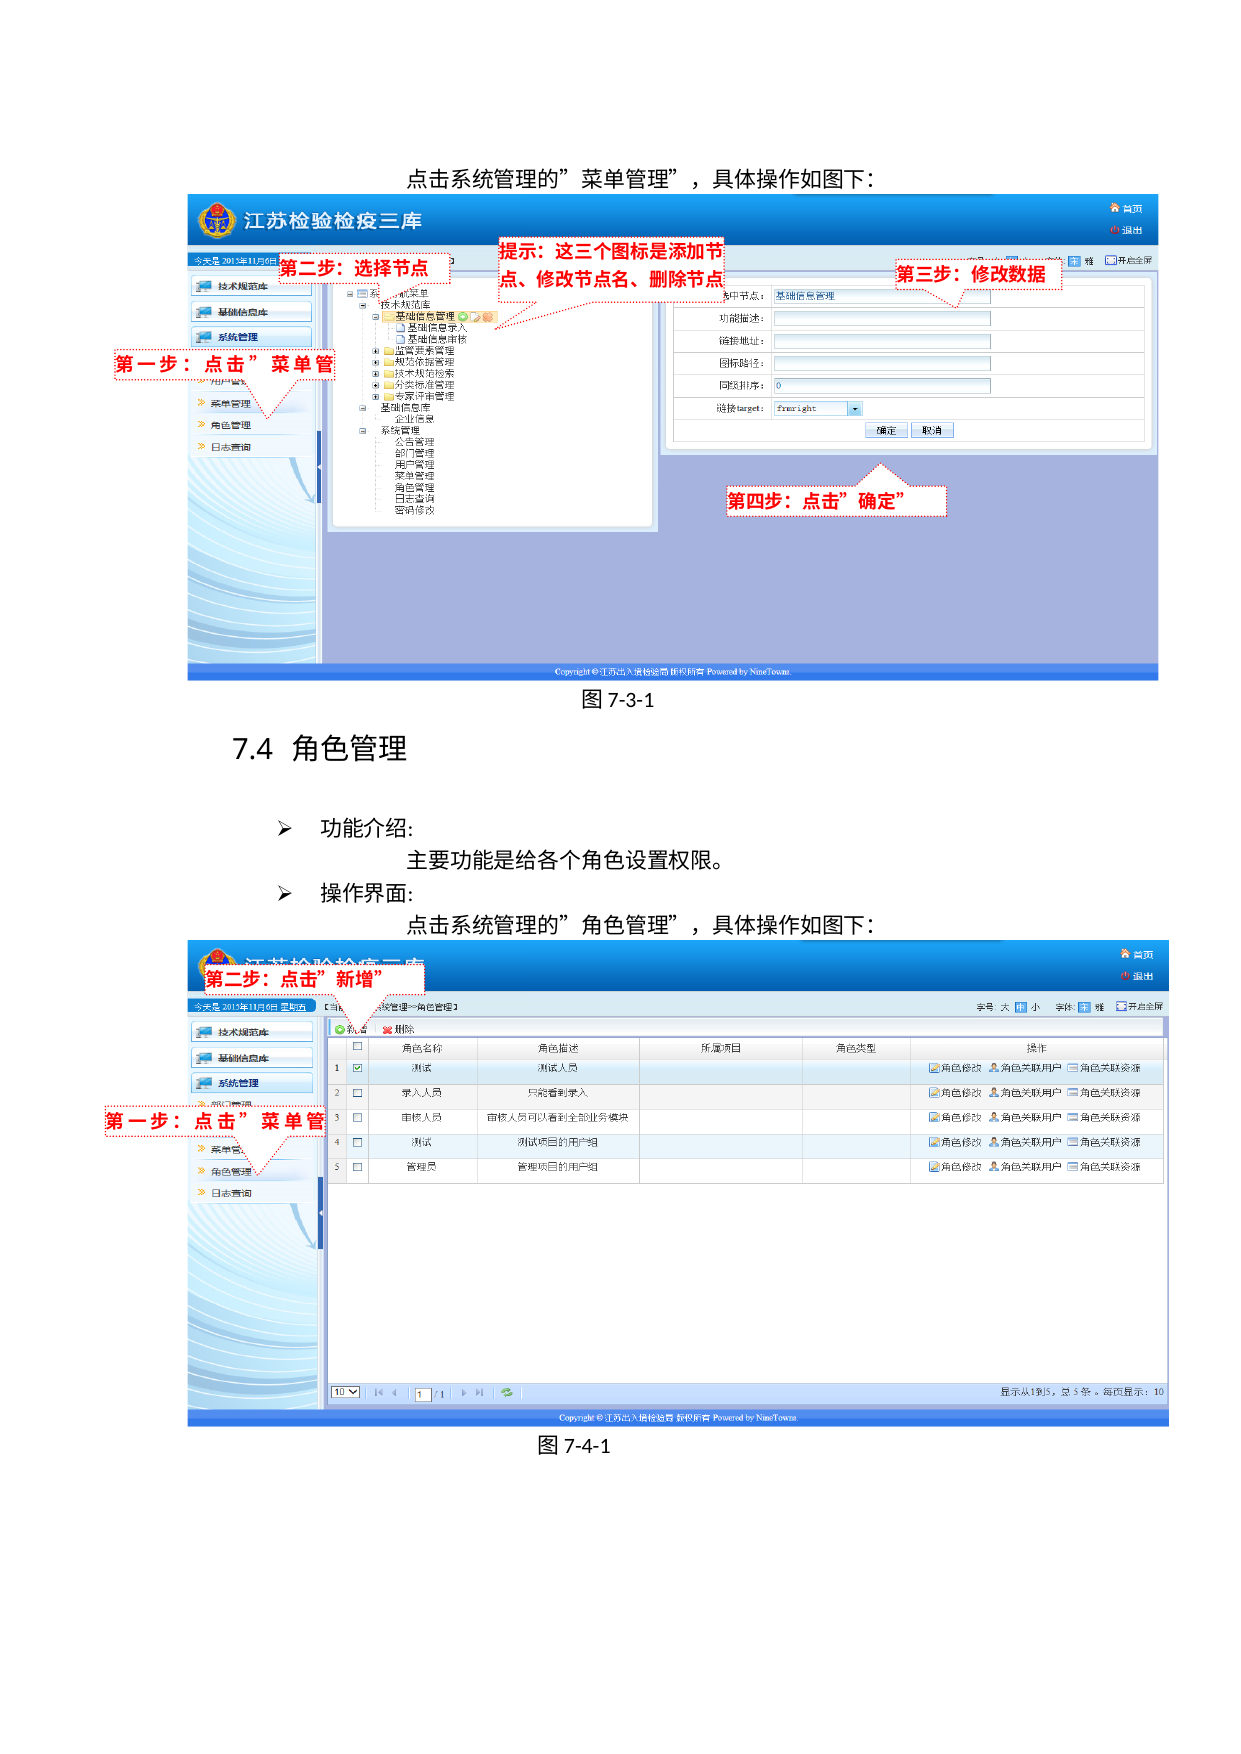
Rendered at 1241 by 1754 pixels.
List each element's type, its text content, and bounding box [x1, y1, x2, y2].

list 功能介绍: [276, 810, 1053, 843]
text 图7-4-1 [187, 1428, 1053, 1460]
picture [187, 940, 1169, 1427]
text 点击系统管理的”菜单管理”，具体操作如图下： [406, 162, 1053, 194]
text 角色管理 [232, 714, 1031, 779]
picture [187, 194, 1159, 681]
list 操作界面: [276, 875, 1053, 908]
text 图7-3-1 [187, 682, 1053, 714]
text 主要功能是给各个角色设置权限。 [406, 843, 1053, 875]
text 点击系统管理的”角色管理”，具体操作如图下： [406, 908, 1053, 940]
